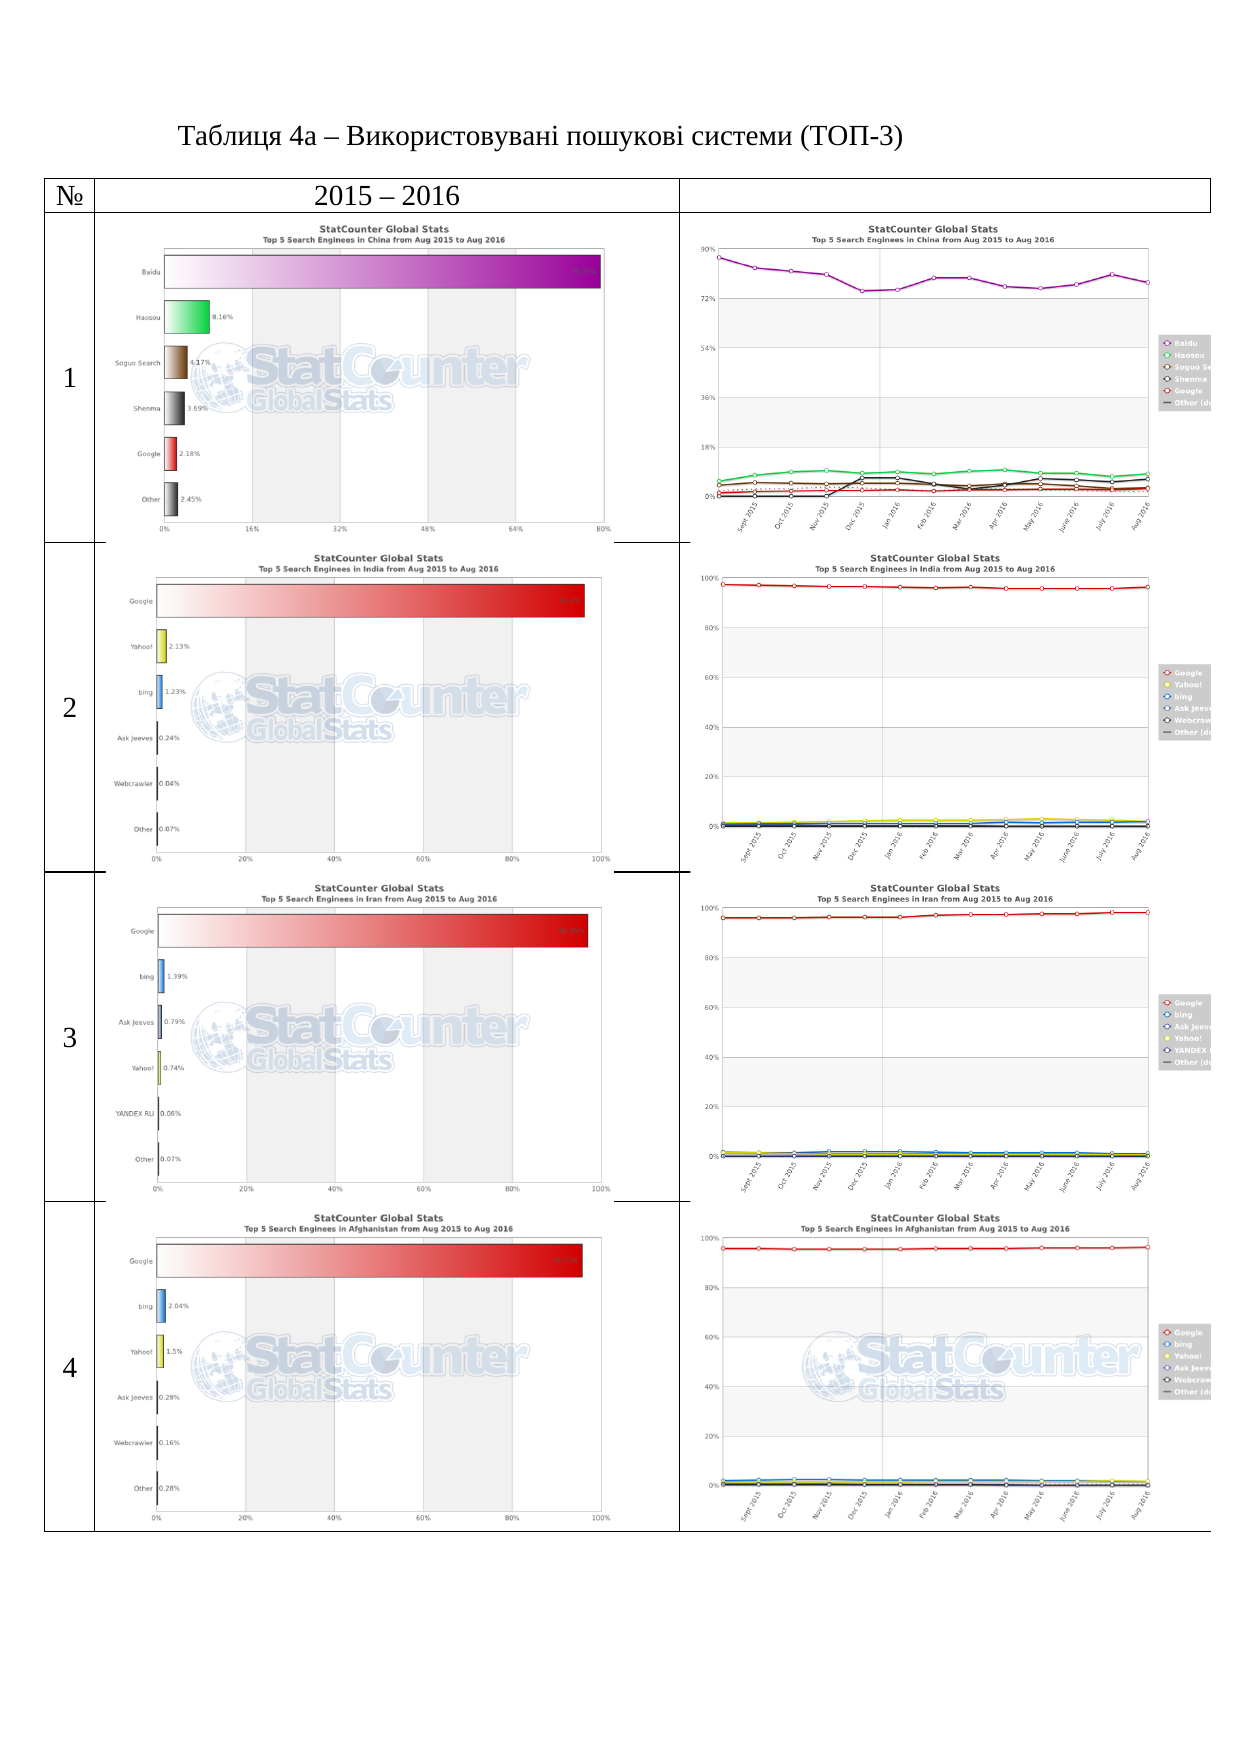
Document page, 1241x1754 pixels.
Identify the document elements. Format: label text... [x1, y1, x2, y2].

table_cell [614, 543, 679, 871]
table_cell [680, 543, 690, 871]
table_cell 3 [45, 873, 94, 1201]
table_cell [95, 1202, 105, 1531]
table_cell [95, 213, 105, 542]
table_cell [614, 1202, 679, 1531]
table_header № [45, 179, 94, 212]
table_header [680, 179, 1210, 212]
table_cell [680, 873, 690, 1201]
picture [690, 213, 1211, 1531]
table_cell 4 [45, 1202, 94, 1531]
table_cell [95, 873, 105, 1201]
table_cell [95, 543, 105, 871]
table_header 2015 – 2016 [95, 179, 679, 212]
table_cell [614, 873, 679, 1201]
text Таблиця 4а – Використовувані пошукові системи (ТОП-3) [177, 118, 1152, 152]
table_cell 1 [45, 213, 94, 542]
table_cell [680, 213, 690, 542]
picture [105, 213, 614, 1531]
table_cell [680, 1202, 690, 1531]
table_cell 2 [45, 543, 94, 871]
table_cell [614, 213, 679, 542]
